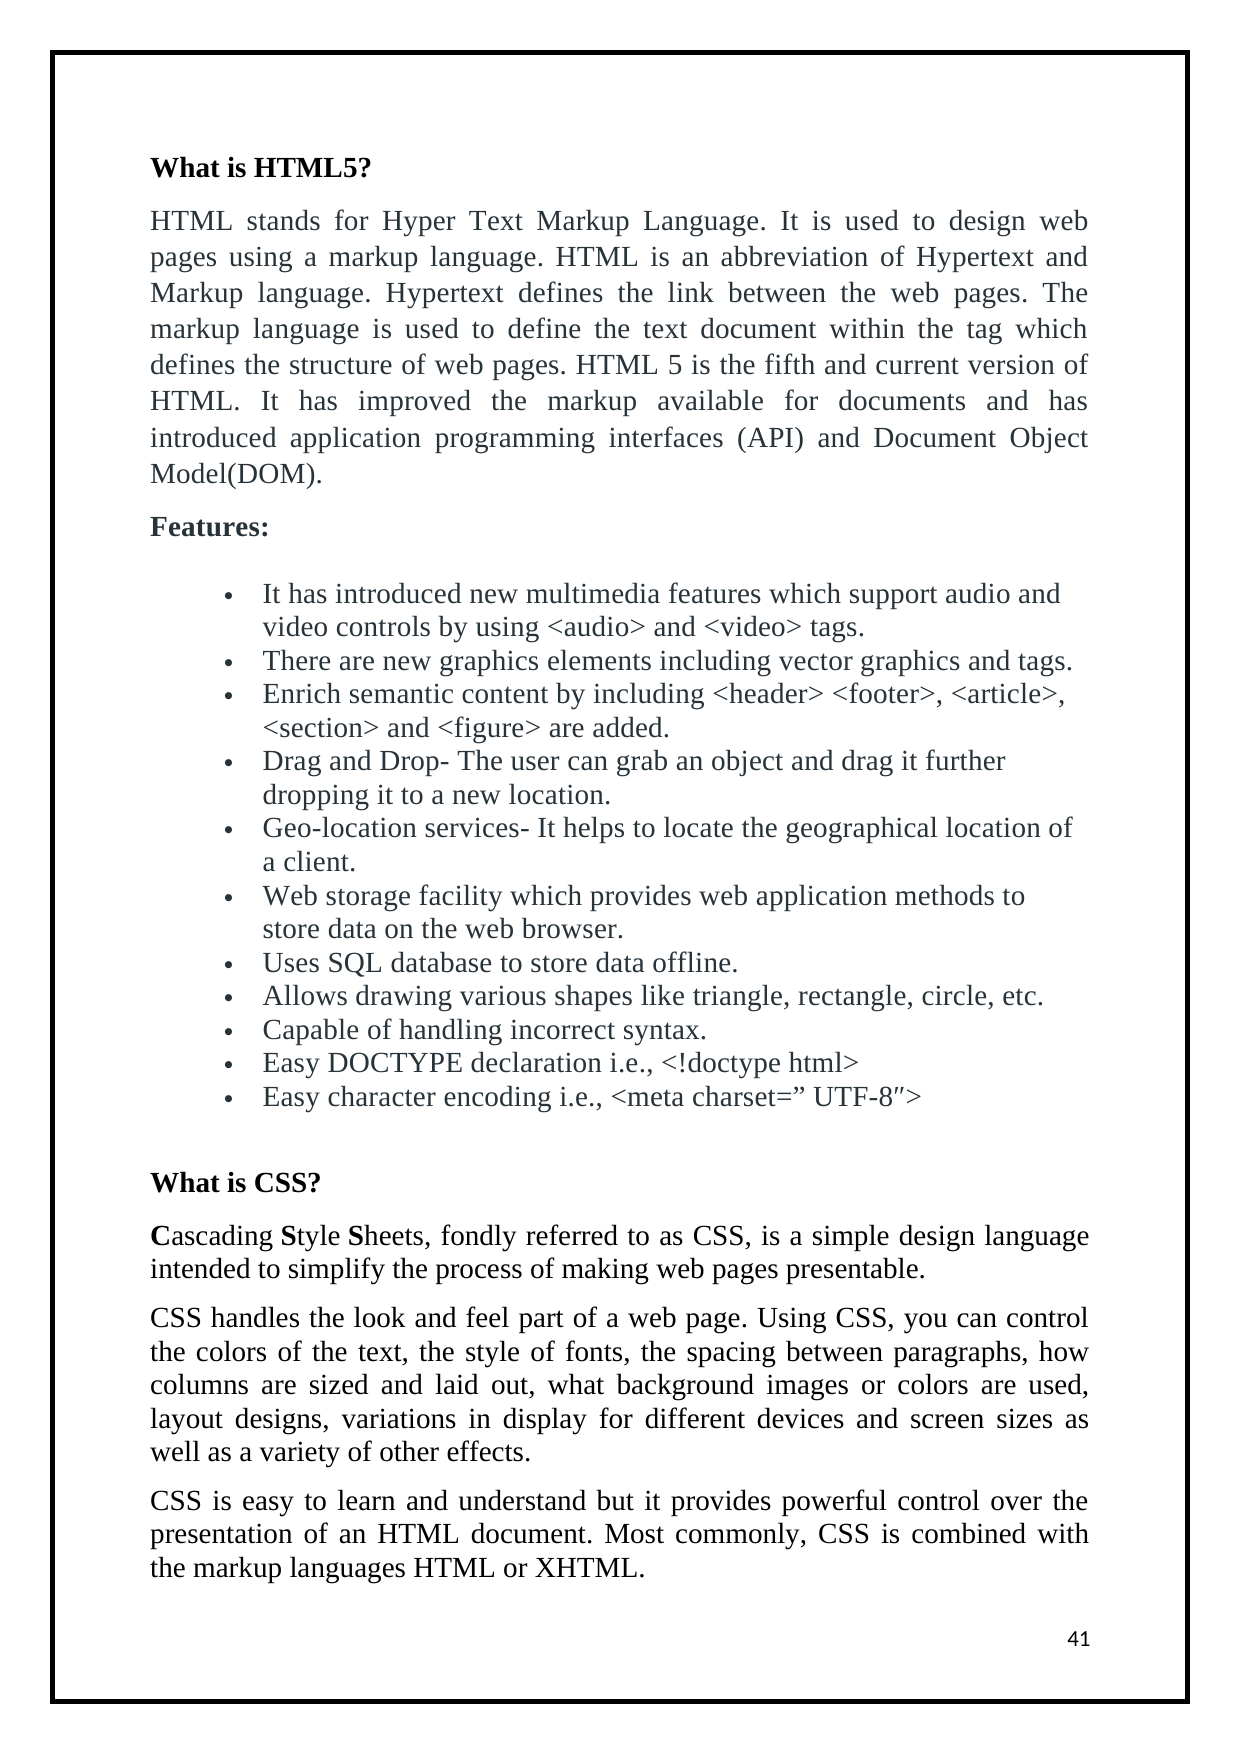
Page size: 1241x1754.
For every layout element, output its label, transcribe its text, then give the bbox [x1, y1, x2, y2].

text What is HTML5? [150, 150, 1090, 183]
list Geo-location services- It helps to locate the geographical location of a client. [225, 811, 1090, 878]
text HTML stands for Hyper Text Markup Language. It is used to design web pages using a markup language. HTML is an abbreviation of Hypertext and Markup language. Hypertext defines the link between the web pages. The markup language is used to define the text document within the tag which defines the structure of web pages. HTML 5 is the fifth and current version of HTML. It has improved the markup available for documents and has introduced application programming interfaces (API) and Document Object Model(DOM). [150, 453, 1090, 489]
text Features: [150, 509, 1090, 542]
list Easy DOCTYPE declaration i.e., <!doctype html> [225, 1045, 1090, 1079]
list Easy character encoding i.e., <meta charset=” UTF-8″> [225, 1079, 1090, 1112]
list Enrich semantic content by including <header> <footer>, <article>, <section> and <figure> are added. [225, 676, 1090, 743]
list Capable of handling incorrect syntax. [225, 1012, 1090, 1045]
text Cascading Style Sheets, fondly referred to as CSS, is a simple design language intended to simplify the process of making web pages presentable. [150, 1218, 1090, 1285]
text What is CSS? [150, 1165, 1090, 1199]
list Web storage facility which provides web application methods to store data on the web browser. [225, 878, 1090, 945]
text CSS handles the look and feel part of a web page. Using CSS, you can control the colors of the text, the style of fonts, the spacing between paragraphs, how columns are sized and laid out, what background images or colors are used, layout designs, variations in display for different devices and screen sizes as well as a variety of other effects. [150, 1300, 1090, 1468]
list Allows drawing various shapes like triangle, rectangle, circle, etc. [225, 978, 1090, 1012]
list Drag and Drop- The user can grab an object and drag it further dropping it to a new location. [225, 743, 1090, 811]
list Uses SQL database to store data offline. [225, 945, 1090, 978]
text CSS is easy to learn and understand but it provides powerful control over the presentation of an HTML document. Most commonly, CSS is combined with the markup languages HTML or XHTML. [150, 1483, 1090, 1583]
list There are new graphics elements including vector graphics and tags. [225, 643, 1090, 676]
list It has introduced new multimedia features which support audio and video controls by using <audio> and <video> tags. [225, 576, 1090, 643]
